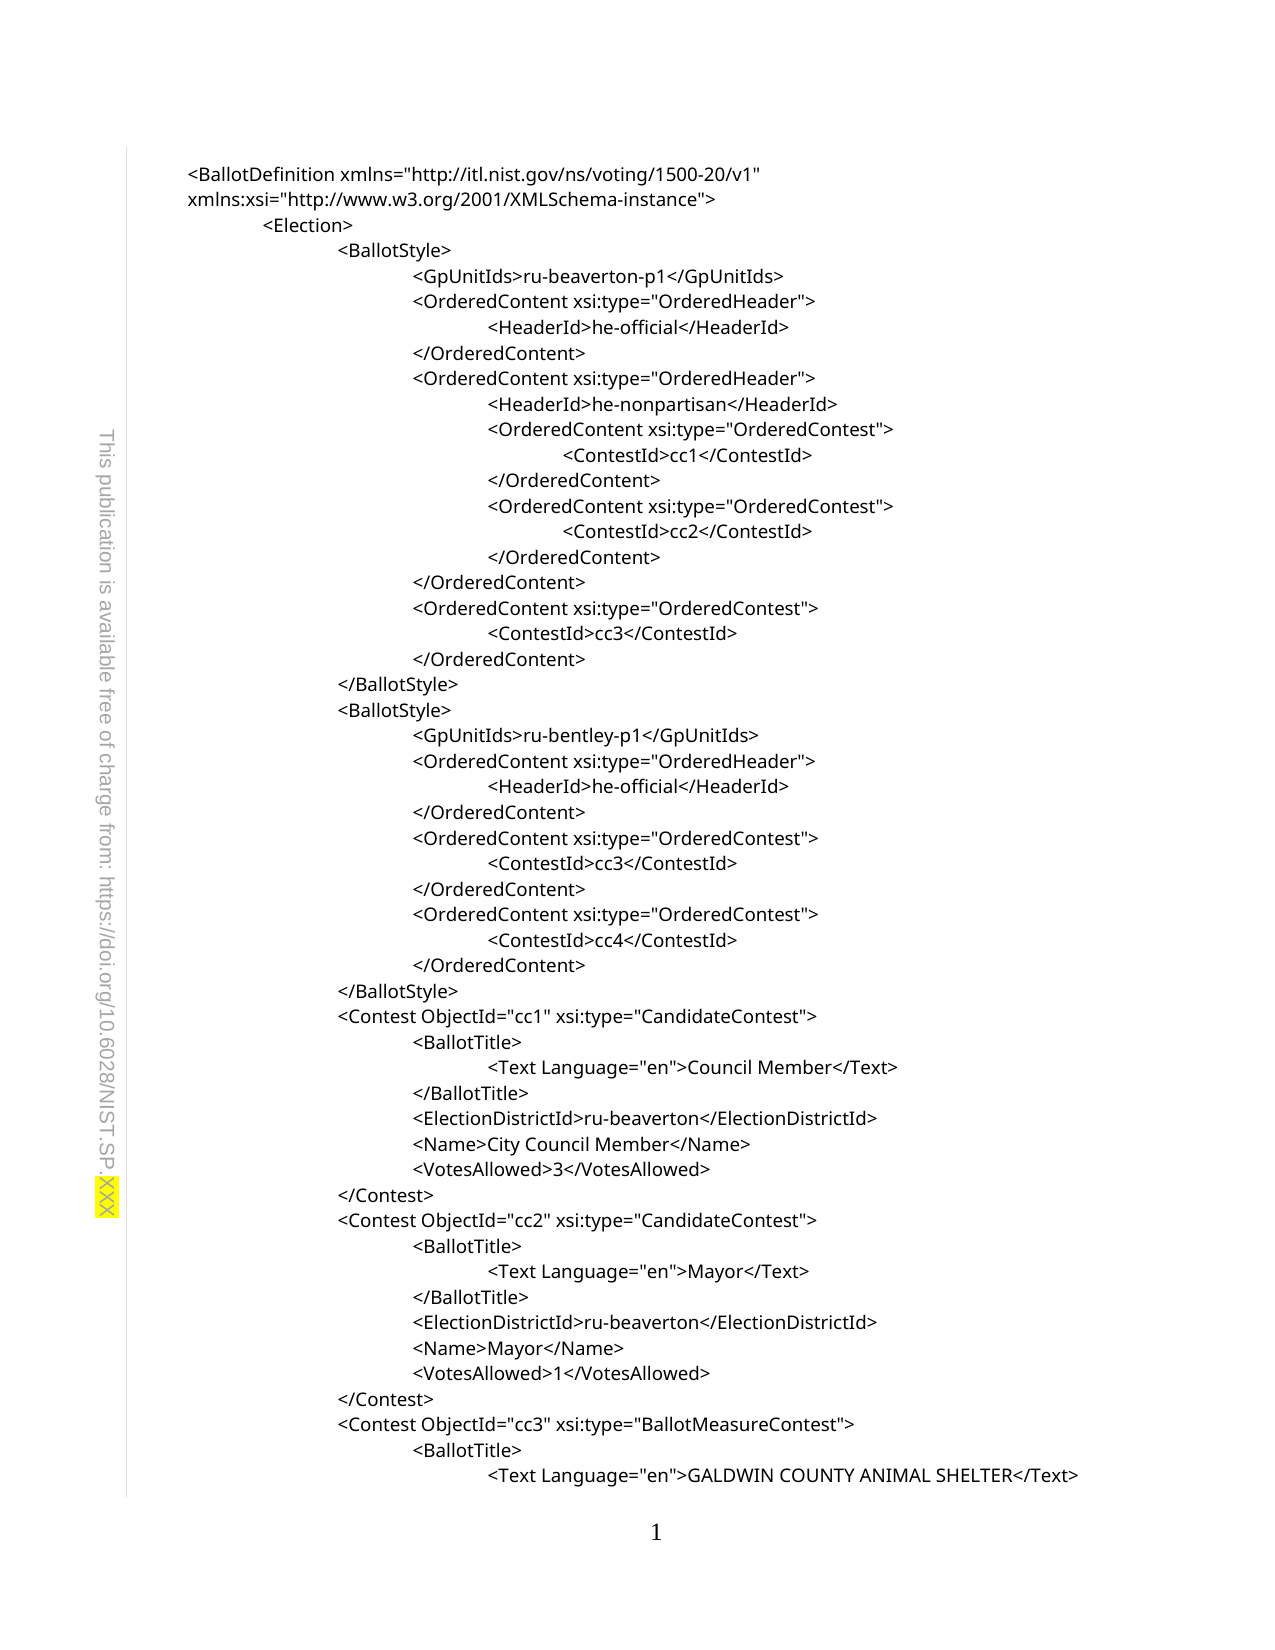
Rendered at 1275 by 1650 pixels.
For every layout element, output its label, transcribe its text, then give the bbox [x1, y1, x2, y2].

text <HeaderId>he-official</HeaderId> [187, 774, 1125, 799]
text <ElectionDistrictId>ru-beaverton</ElectionDistrictId> [187, 1106, 1125, 1131]
text </OrderedContent> [187, 876, 1125, 901]
text <BallotTitle> [187, 1029, 1125, 1054]
text </OrderedContent> [187, 467, 1125, 493]
text </BallotTitle> [187, 1080, 1125, 1106]
text </BallotStyle> [187, 672, 1125, 697]
text <OrderedContent xsi:type="OrderedContest"> [187, 901, 1125, 927]
text </BallotStyle> [187, 978, 1125, 1003]
text </OrderedContent> [187, 952, 1125, 978]
text <OrderedContent xsi:type="OrderedContest"> [187, 416, 1125, 442]
text <Contest ObjectId="cc2" xsi:type="CandidateContest"> [187, 1208, 1125, 1233]
text <OrderedContent xsi:type="OrderedHeader"> [187, 365, 1125, 391]
text <Election> [187, 212, 1125, 238]
text <OrderedContent xsi:type="OrderedContest"> [187, 825, 1125, 850]
text <HeaderId>he-official</HeaderId> [187, 314, 1125, 340]
text <Name>City Council Member</Name> [187, 1131, 1125, 1157]
text <ContestId>cc3</ContestId> [187, 621, 1125, 646]
text <ContestId>cc3</ContestId> [187, 850, 1125, 876]
text </Contest> [187, 1182, 1125, 1208]
text <Text Language="en">Mayor</Text> [187, 1259, 1125, 1284]
text <HeaderId>he-nonpartisan</HeaderId> [187, 391, 1125, 416]
text <BallotTitle> [187, 1437, 1125, 1463]
text <ContestId>cc2</ContestId> [187, 518, 1125, 544]
text <VotesAllowed>3</VotesAllowed> [187, 1157, 1125, 1182]
text <BallotTitle> [187, 1233, 1125, 1259]
text <Contest ObjectId="cc1" xsi:type="CandidateContest"> [187, 1003, 1125, 1029]
text </OrderedContent> [187, 569, 1125, 595]
text <Contest ObjectId="cc3" xsi:type="BallotMeasureContest"> [187, 1412, 1125, 1437]
text <GpUnitIds>ru-beaverton-p1</GpUnitIds> [187, 263, 1125, 289]
text <Name>Mayor</Name> [187, 1335, 1125, 1361]
text </OrderedContent> [187, 799, 1125, 825]
text <BallotStyle> [187, 697, 1125, 723]
text <ElectionDistrictId>ru-beaverton</ElectionDistrictId> [187, 1310, 1125, 1335]
text </OrderedContent> [187, 646, 1125, 672]
text </BallotTitle> [187, 1284, 1125, 1310]
text <OrderedContent xsi:type="OrderedHeader"> [187, 289, 1125, 314]
text <Text Language="en">GALDWIN COUNTY ANIMAL SHELTER</Text> [187, 1463, 1125, 1488]
text <VotesAllowed>1</VotesAllowed> [187, 1361, 1125, 1386]
text <ContestId>cc1</ContestId> [187, 442, 1125, 467]
text <BallotStyle> [187, 238, 1125, 263]
text <BallotDefinition xmlns="http://itl.nist.gov/ns/voting/1500-20/v1" xmlns:xsi="http://www.w3.org/2001/XMLSchema-instance"> [187, 161, 1125, 212]
text <ContestId>cc4</ContestId> [187, 927, 1125, 952]
text <OrderedContent xsi:type="OrderedContest"> [187, 493, 1125, 518]
text <OrderedContent xsi:type="OrderedHeader"> [187, 748, 1125, 774]
text <GpUnitIds>ru-bentley-p1</GpUnitIds> [187, 723, 1125, 748]
text <OrderedContent xsi:type="OrderedContest"> [187, 595, 1125, 621]
text <Text Language="en">Council Member</Text> [187, 1054, 1125, 1080]
text </Contest> [187, 1386, 1125, 1412]
text </OrderedContent> [187, 340, 1125, 365]
text </OrderedContent> [187, 544, 1125, 569]
